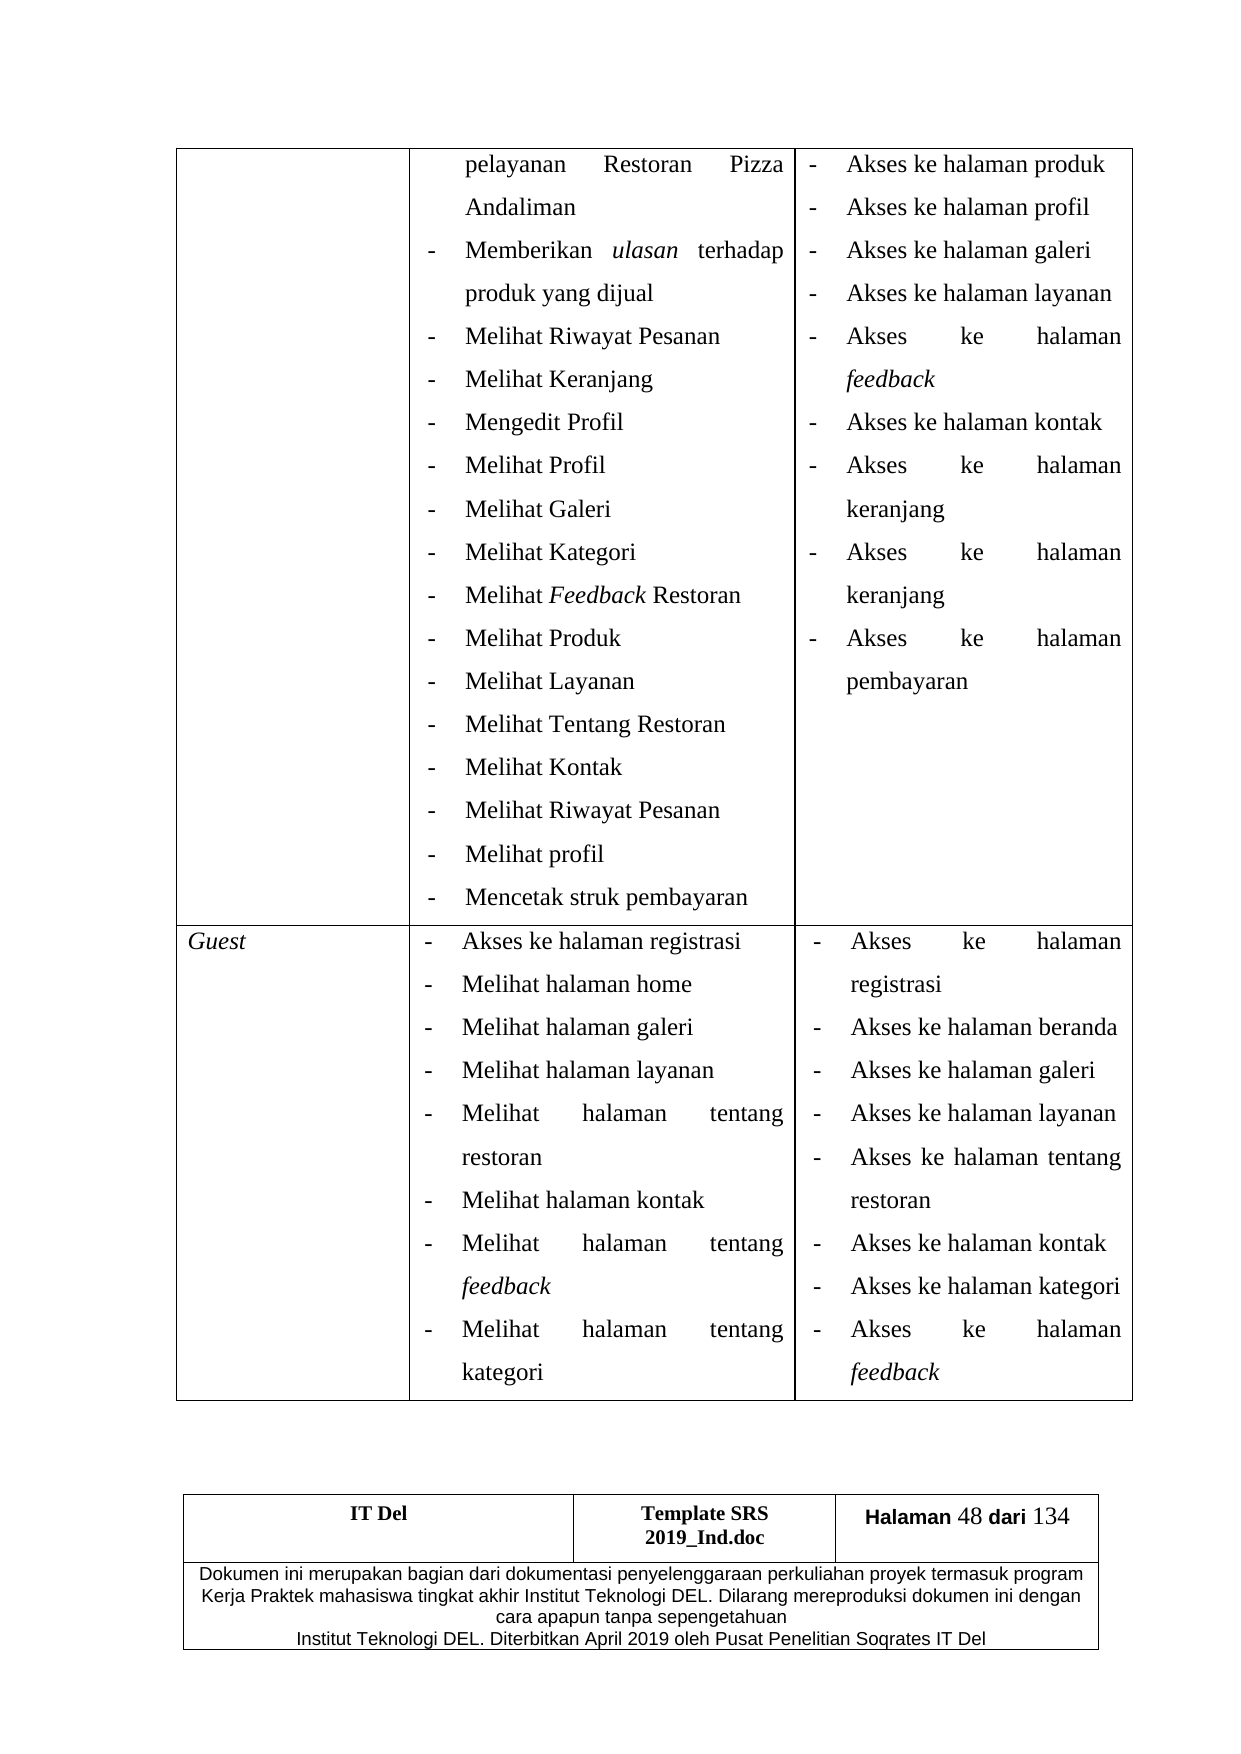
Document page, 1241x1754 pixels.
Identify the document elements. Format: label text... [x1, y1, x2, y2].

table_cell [177, 149, 409, 925]
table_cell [410, 926, 794, 1400]
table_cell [796, 926, 1132, 1400]
table_cell Guest [177, 926, 409, 1400]
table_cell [410, 149, 794, 925]
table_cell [796, 149, 1132, 925]
